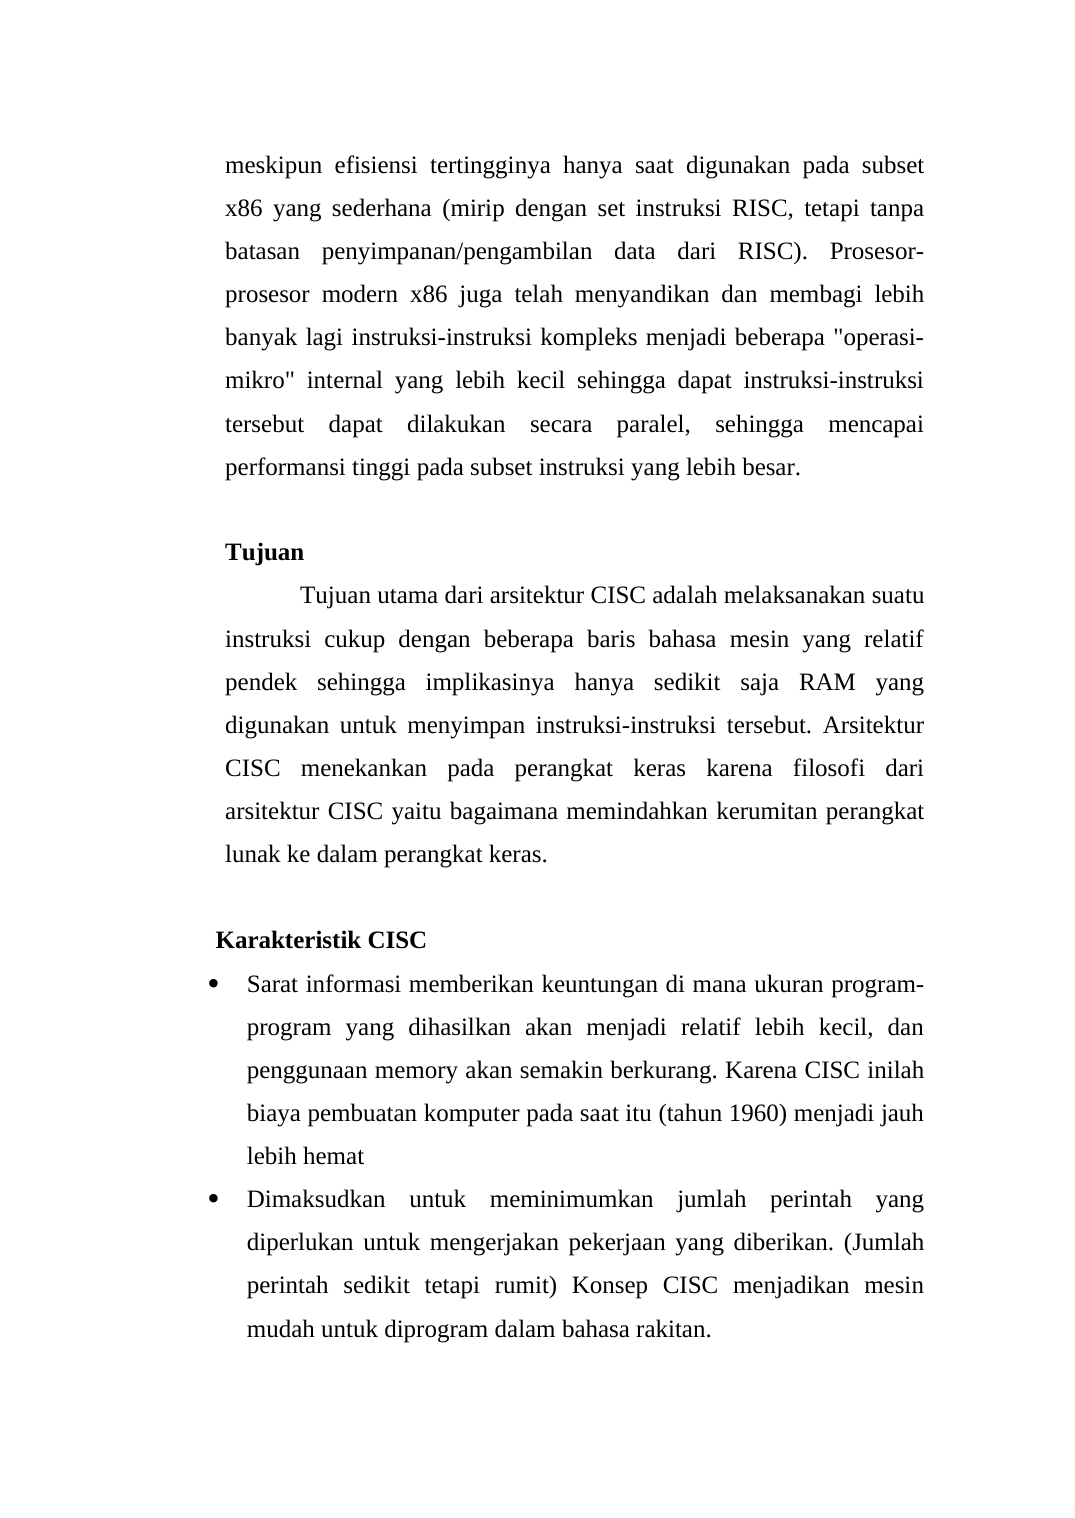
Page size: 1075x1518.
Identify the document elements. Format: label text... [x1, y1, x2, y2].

text Tujuan [150, 537, 925, 566]
list Dimaksudkan untuk meminimumkan jumlah perintah yang diperlukan untuk mengerjakan pekerjaan yang diberikan. (Jumlah perintah sedikit tetapi rumit) Konsep CISC menjadikan mesin mudah untuk diprogram dalam bahasa rakitan. [209, 1184, 925, 1342]
list Sarat informasi memberikan keuntungan di mana ukuran program-program yang dihasilkan akan menjadi relatif lebih kecil, dan penggunaan memory akan semakin berkurang. Karena CISC inilah biaya pembuatan komputer pada saat itu (tahun 1960) menjadi jauh lebih hemat [209, 969, 925, 1170]
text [225, 150, 925, 481]
text Tujuan utama dari arsitektur CISC adalah melaksanakan suatu instruksi cukup dengan beberapa baris bahasa mesin yang relatif pendek sehingga implikasinya hanya sedikit saja RAM yang digunakan untuk menyimpan instruksi-instruksi tersebut. Arsitektur CISC menekankan pada perangkat keras karena filosofi dari arsitektur CISC yaitu bagaimana memindahkan kerumitan perangkat lunak ke dalam perangkat keras. [225, 581, 925, 868]
text Karakteristik CISC [150, 926, 925, 954]
